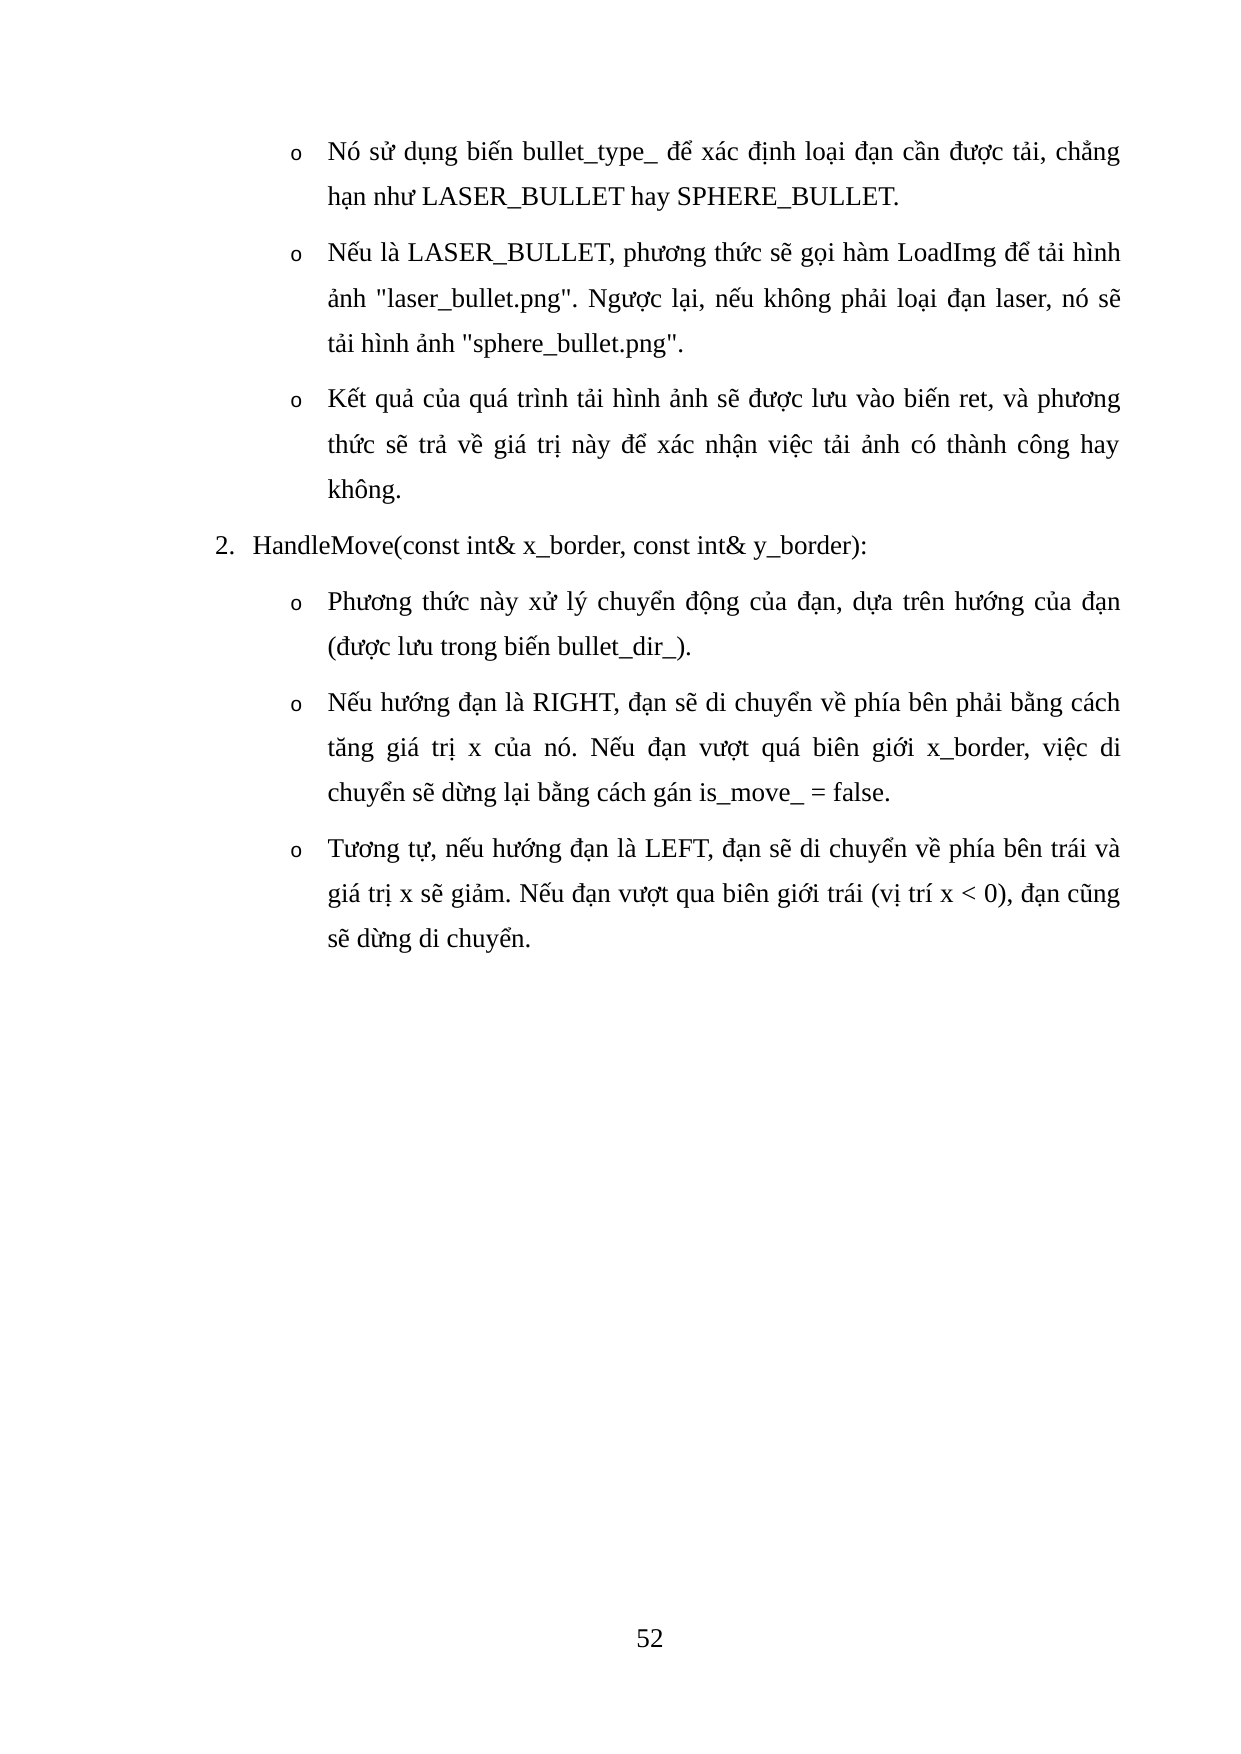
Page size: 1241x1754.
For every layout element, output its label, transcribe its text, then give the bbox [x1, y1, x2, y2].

list Tương tự, nếu hướng đạn là LEFT, đạn sẽ di chuyển về phía bên trái và giá trị x sẽ giảm. Nếu đạn vượt qua biên giới trái (vị trí x < 0), đạn cũng sẽ dừng di chuyển. [290, 829, 1122, 957]
list Phương thức này xử lý chuyển động của đạn, dựa trên hướng của đạn (được lưu trong biến bullet_dir_). [290, 582, 1122, 664]
list Kết quả của quá trình tải hình ảnh sẽ được lưu vào biến ret, và phương thức sẽ trả về giá trị này để xác nhận việc tải ảnh có thành công hay không. [290, 380, 1122, 507]
list Nếu hướng đạn là RIGHT, đạn sẽ di chuyển về phía bên phải bằng cách tăng giá trị x của nó. Nếu đạn vượt quá biên giới x_border, việc di chuyển sẽ dừng lại bằng cách gán is_move_ = false. [290, 683, 1122, 811]
list Nó sử dụng biến bullet_type_ để xác định loại đạn cần được tải, chẳng hạn như LASER_BULLET hay SPHERE_BULLET. [290, 132, 1122, 215]
list Nếu là LASER_BULLET, phương thức sẽ gọi hàm LoadImg để tải hình ảnh "laser_bullet.png". Ngược lại, nếu không phải loại đạn laser, nó sẽ tải hình ảnh "sphere_bullet.png". [290, 233, 1122, 361]
list HandleMove(const int& x_border, const int& y_border): [215, 526, 1122, 563]
